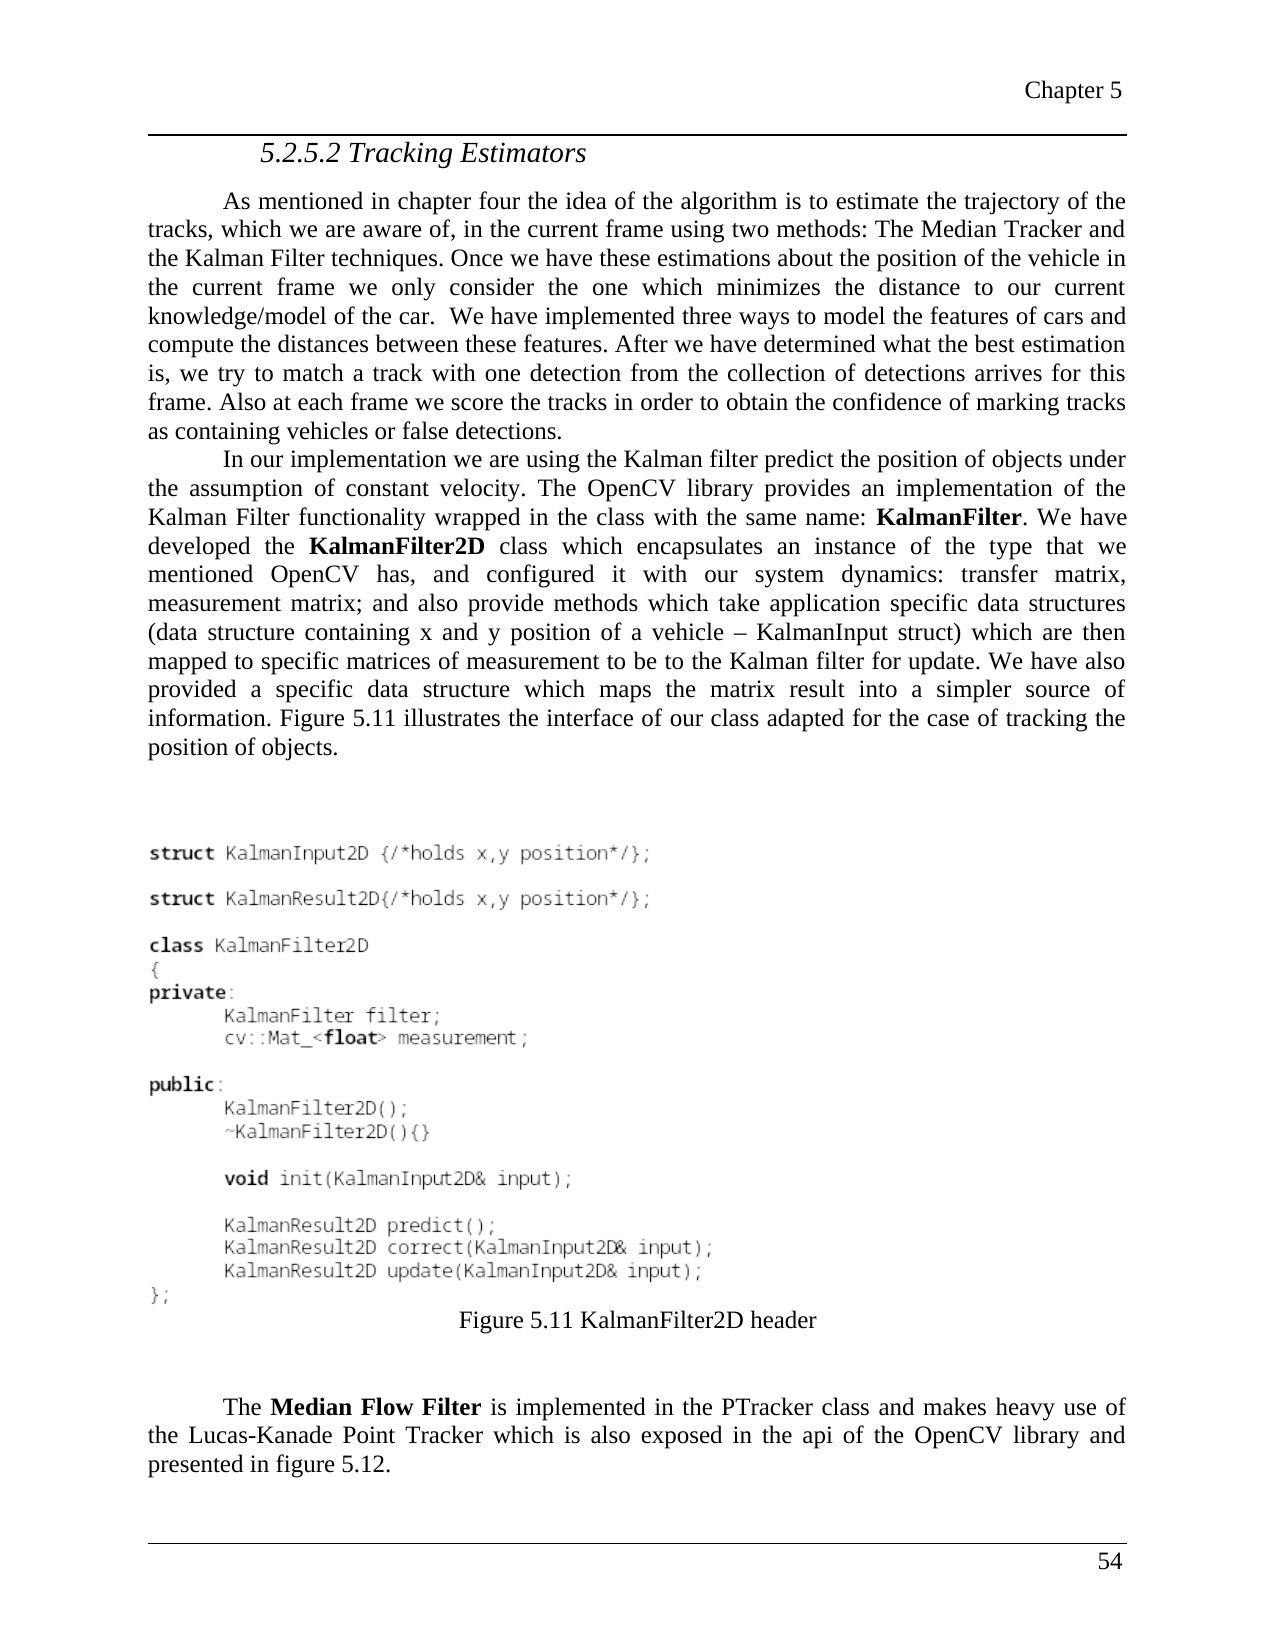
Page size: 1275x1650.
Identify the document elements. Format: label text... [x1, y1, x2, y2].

text As mentioned in chapter four the idea of the algorithm is to estimate the trajectory of the tracks, which we are aware of, in the current frame using two methods: The Median Tracker and the Kalman Filter techniques. Once we have these estimations about the position of the vehicle in the current frame we only consider the one which minimizes the distance to our current knowledge/model of the car. We have implemented three ways to model the features of cars and compute the distances between these features. After we have determined what the best estimation is, we try to match a track with one detection from the collection of detections arrives for this frame. Also at each frame we score the tracks in order to obtain the confidence of marking tracks as containing vehicles or false detections. [148, 186, 1127, 444]
text In our implementation we are using the Kalman filter predict the position of objects under the assumption of constant velocity. The OpenCV library provides an implementation of the Kalman Filter functionality wrapped in the class with the same name: KalmanFilter. We have developed the KalmanFilter2D class which encapsulates an instance of the type that we mentioned OpenCV has, and configured it with our system dynamics: transfer matrix, measurement matrix; and also provide methods which take application specific data structures (data structure containing x and y position of a vehicle – KalmanInput struct) which are then mapped to specific matrices of measurement to be to the Kalman filter for update. We have also provided a specific data structure which maps the matrix result into a simpler source of information. Figure 5.11 illustrates the interface of our class adapted for the case of tracking the position of objects. [148, 444, 1127, 761]
text Figure 5.11 KalmanFilter2D header [148, 1305, 1127, 1334]
text The Median Flow Filter is implemented in the PTracker class and makes heavy use of the Lucas-Kanade Point Tracker which is also exposed in the api of the OpenCV library and presented in figure 5.12. [148, 1392, 1127, 1478]
subtitle 5.2.5.2 Tracking Estimators [260, 136, 1127, 169]
